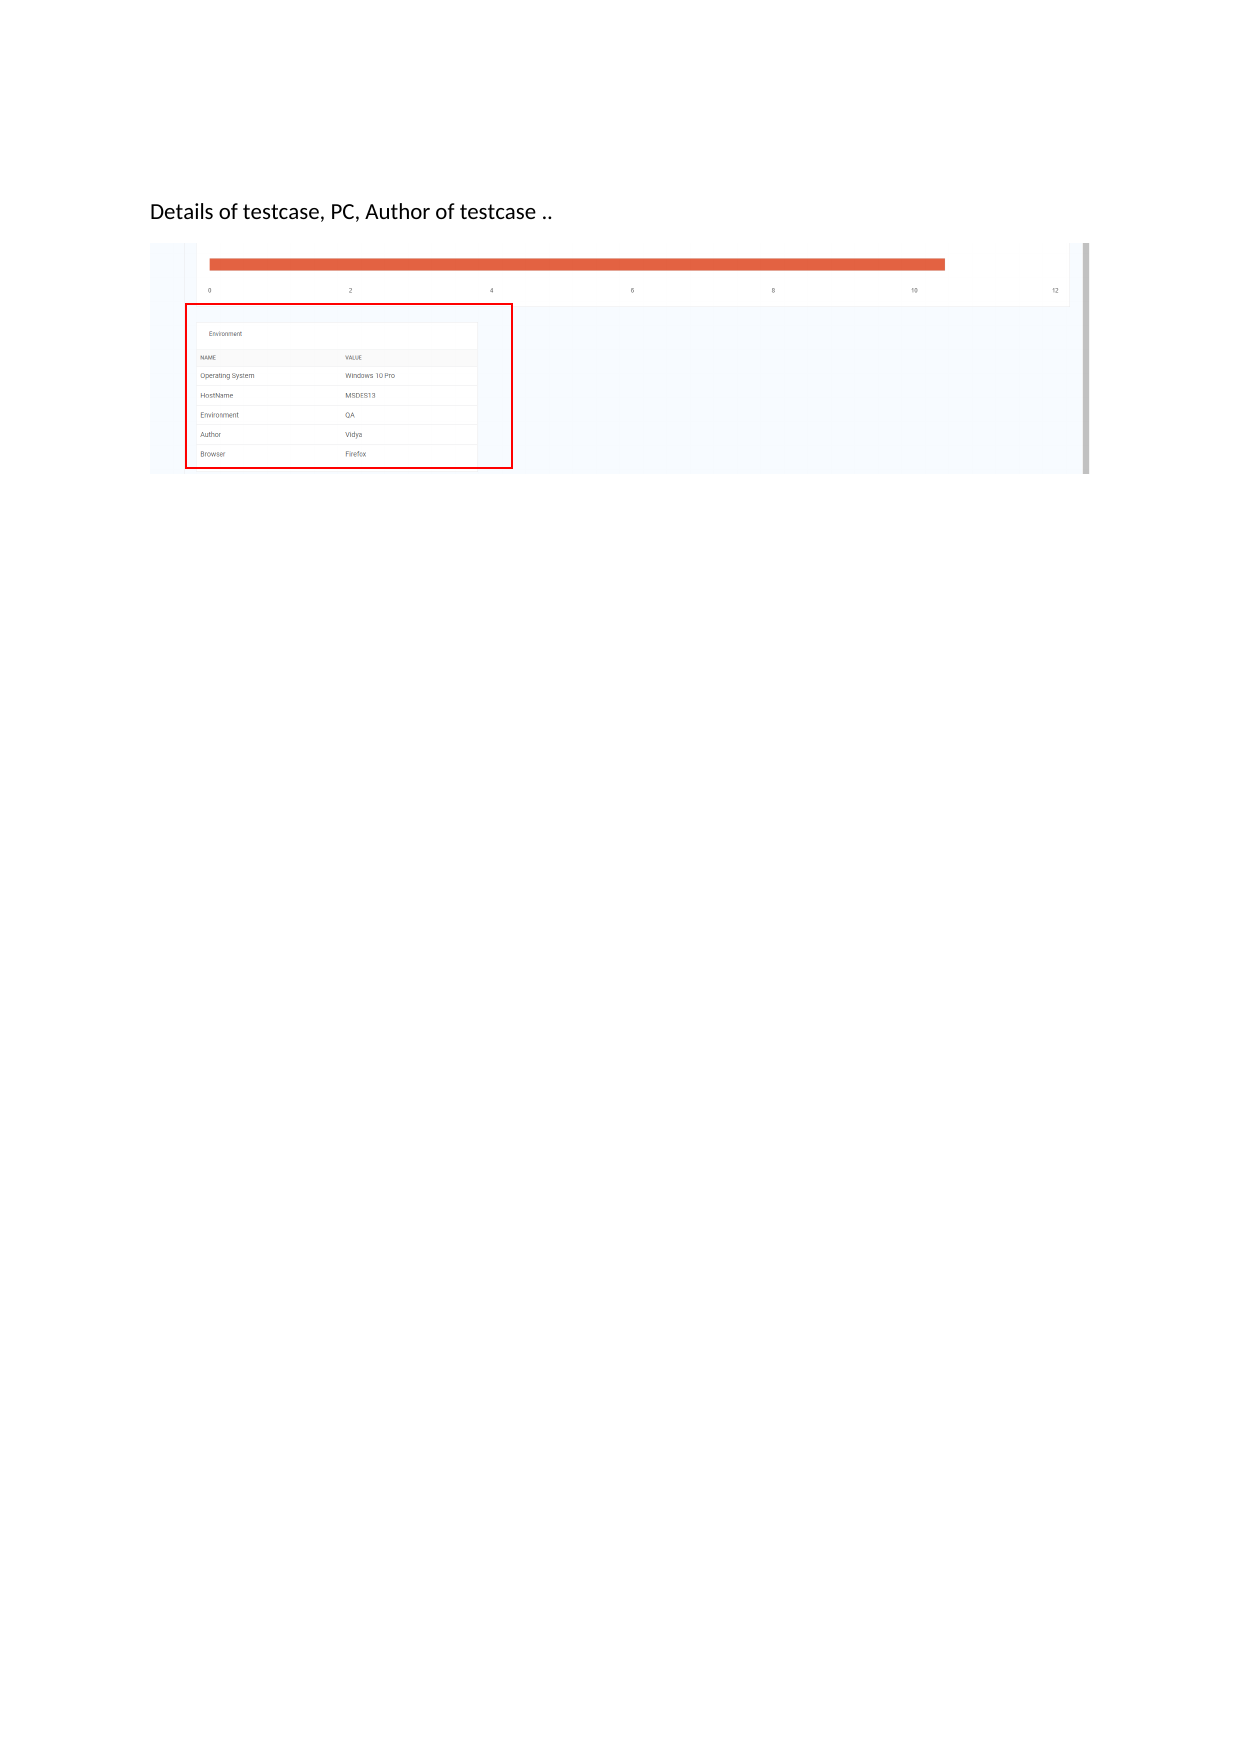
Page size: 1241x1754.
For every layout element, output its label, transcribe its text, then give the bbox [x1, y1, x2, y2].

picture [150, 243, 1090, 474]
text Details of testcase, PC, Author of testcase .. [150, 197, 1090, 225]
